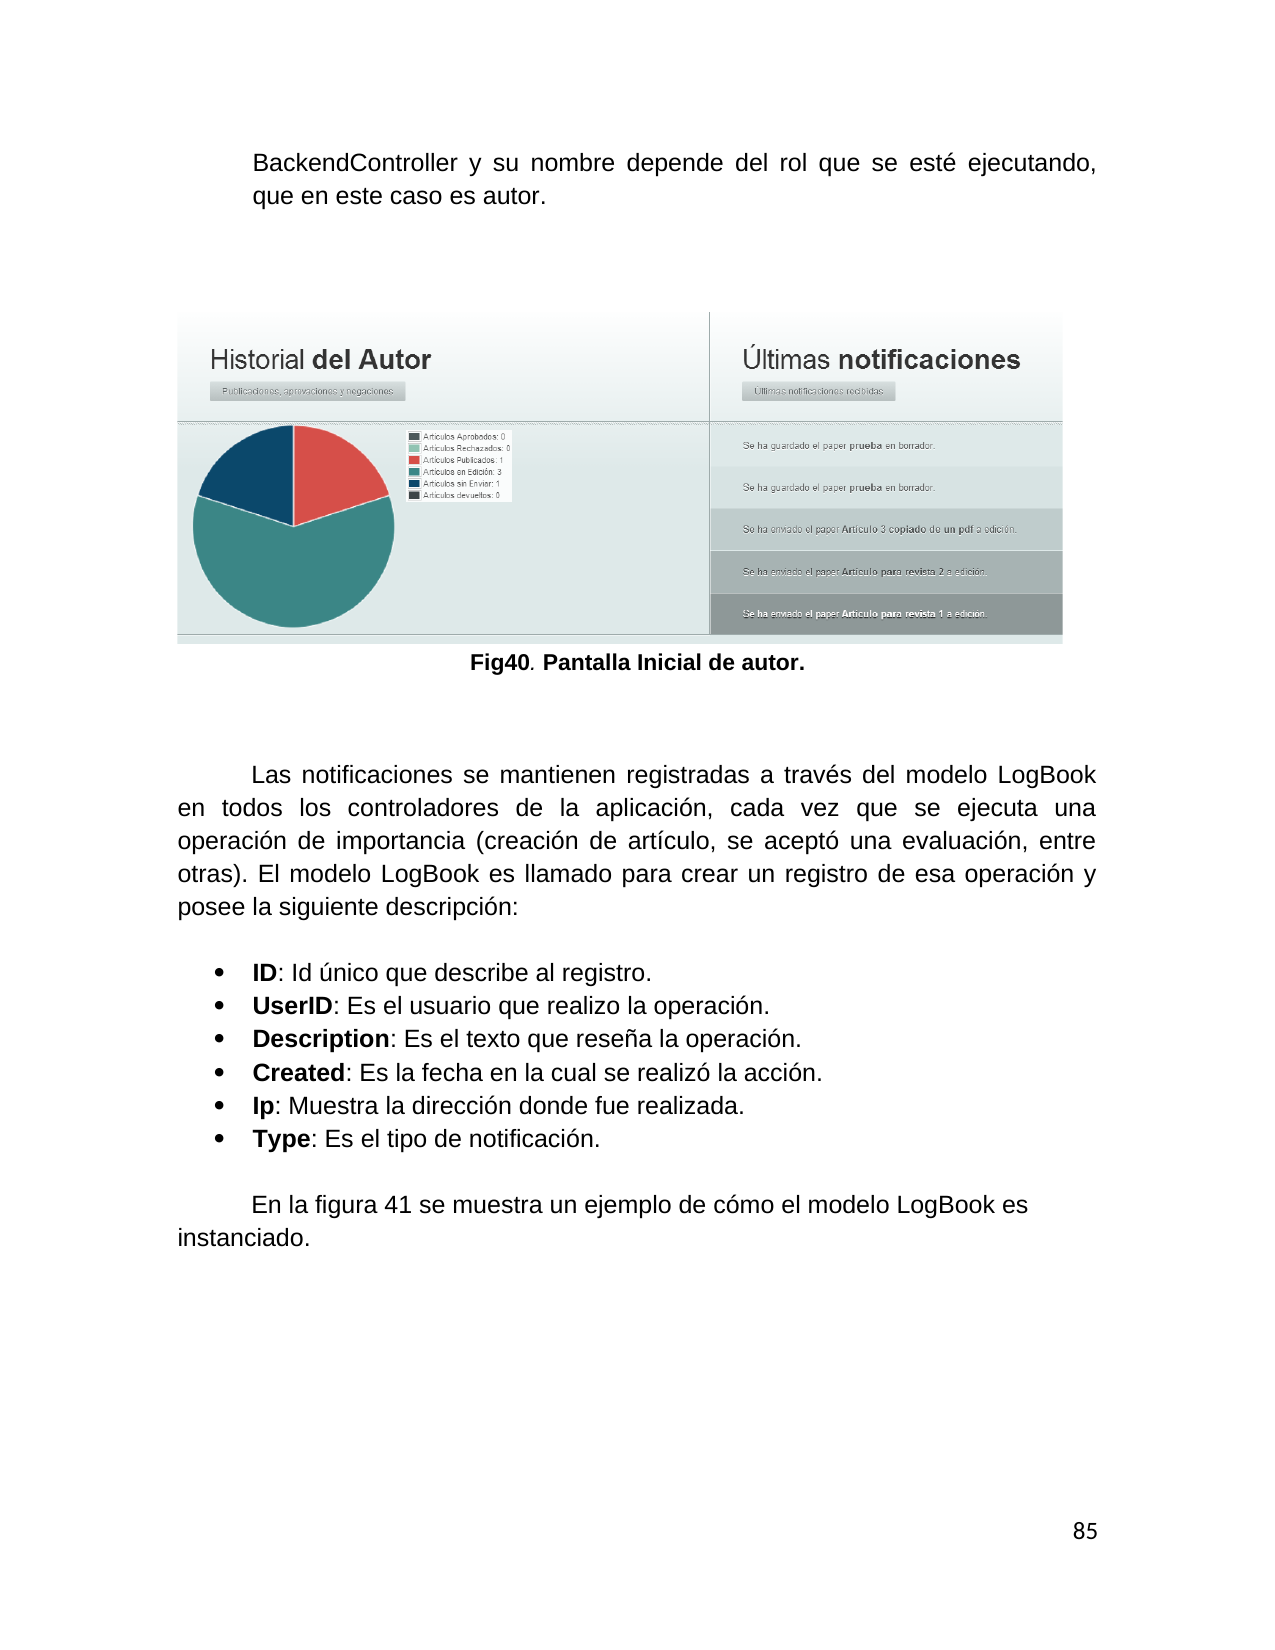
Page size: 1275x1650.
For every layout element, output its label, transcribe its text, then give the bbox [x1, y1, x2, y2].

list ID: Id único que describe al registro. [215, 958, 1098, 987]
list UserID: Es el usuario que realizo la operación. [215, 991, 1098, 1020]
text Las notificaciones se mantienen registradas a través del modelo LogBook en todos los controladores de la aplicación, cada vez que se ejecuta una operación de importancia (creación de artículo, se aceptó una evaluación, entre otras). El modelo LogBook es llamado para crear un registro de esa operación y posee la siguiente descripción: [177, 760, 1098, 921]
text Fig40. Pantalla Inicial de autor. [177, 648, 1098, 675]
picture [177, 312, 1063, 644]
list Created: Es la fecha en la cual se realizó la acción. [215, 1058, 1098, 1086]
list Description: Es el texto que reseña la operación. [215, 1024, 1098, 1053]
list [215, 148, 1098, 209]
list Type: Es el tipo de notificación. [215, 1124, 1098, 1153]
list Ip: Muestra la dirección donde fue realizada. [215, 1091, 1098, 1119]
text En la figura 41 se muestra un ejemplo de cómo el modelo LogBook es instanciado. [177, 1190, 1098, 1252]
